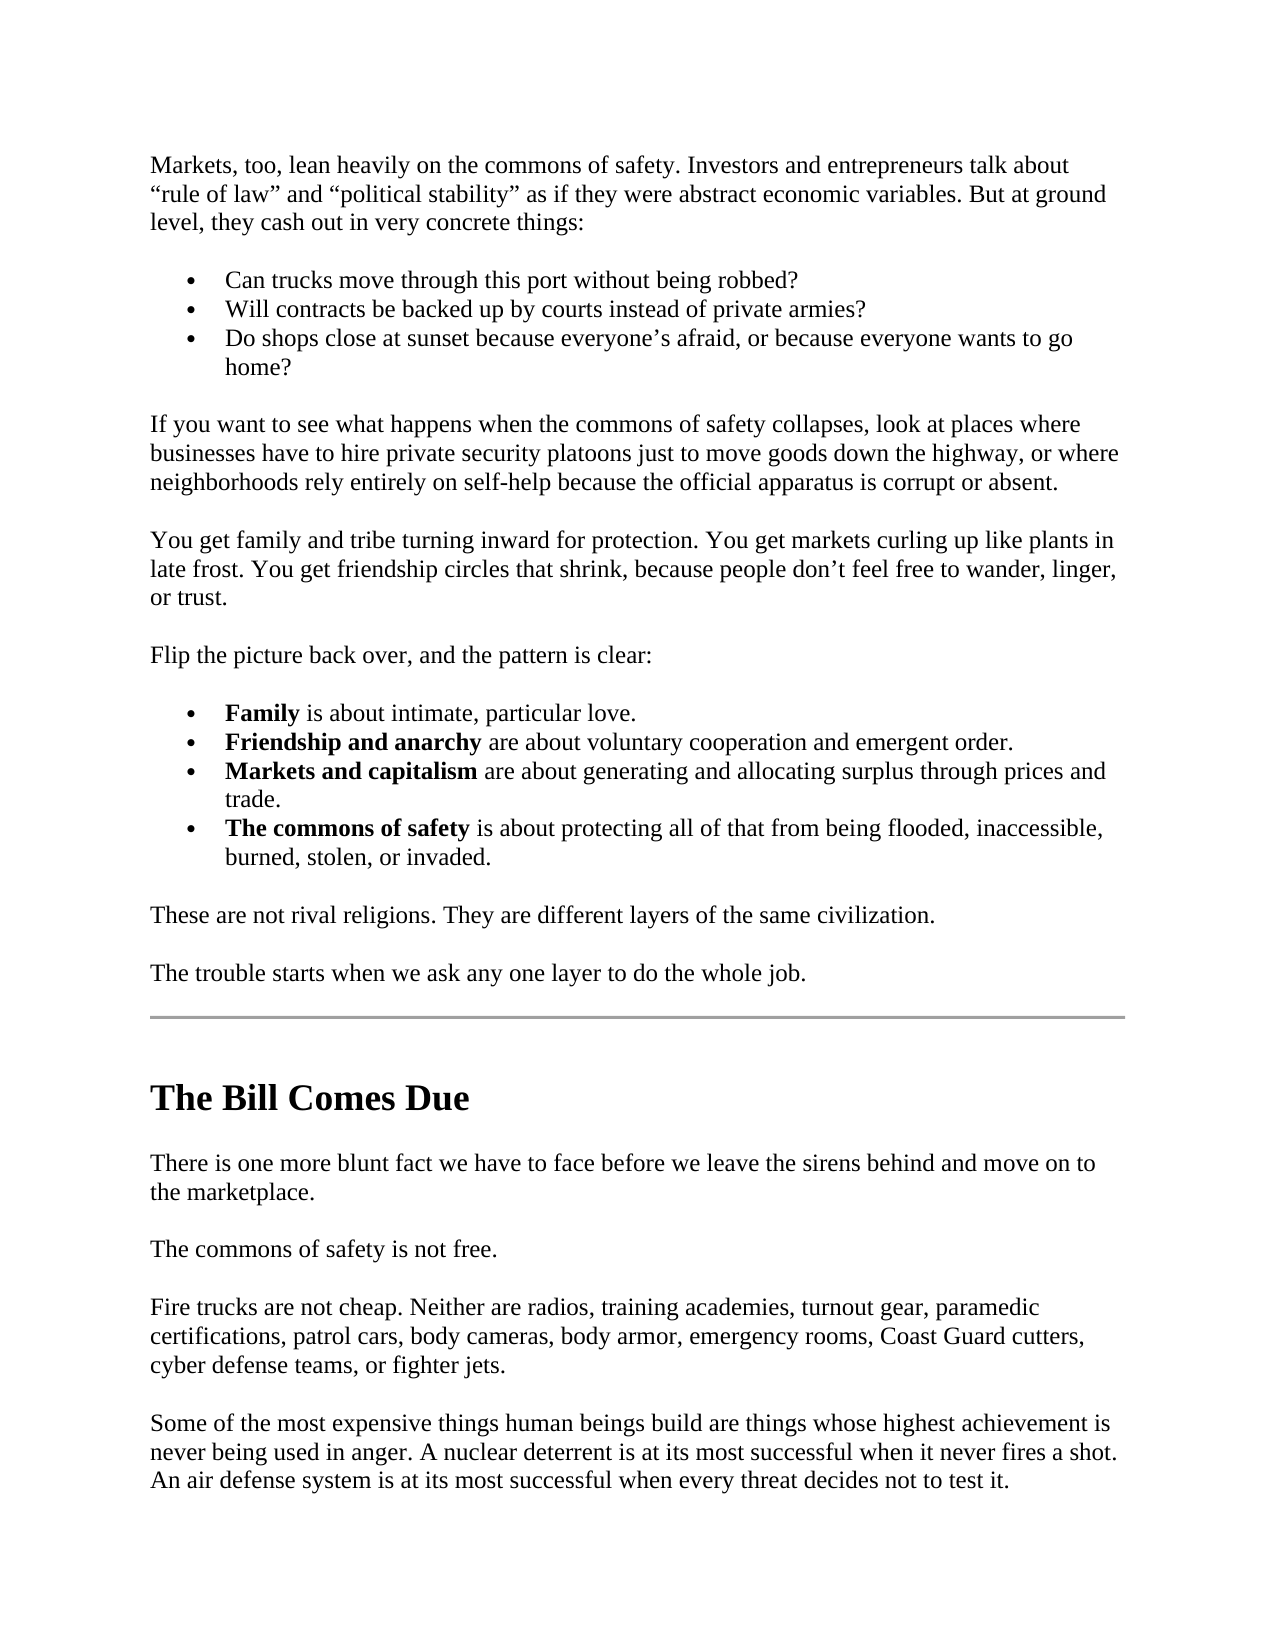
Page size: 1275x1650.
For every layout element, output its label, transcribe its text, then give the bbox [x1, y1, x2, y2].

list Markets and capitalism are about generating and allocating surplus through prices and trade. [187, 756, 1125, 813]
text Some of the most expensive things human beings build are things whose highest achievement is never being used in anger. A nuclear deterrent is at its most successful when it never fires a shot. An air defense system is at its most successful when every threat decides not to test it. [150, 1408, 1125, 1494]
list Friendship and anarchy are about voluntary cooperation and emergent order. [187, 727, 1125, 756]
text The commons of safety is not free. [150, 1234, 1125, 1263]
text Fire trucks are not cheap. Neither are radios, training academies, turnout gear, paramedic certifications, patrol cars, body cameras, body armor, emergency rooms, Coast Guard cutters, cyber defense teams, or fighter jets. [150, 1292, 1125, 1379]
text The Bill Comes Due [150, 1076, 1125, 1119]
list Family is about intimate, particular love. [187, 698, 1125, 727]
text Flip the picture back over, and the pattern is clear: [150, 640, 1125, 669]
text There is one more blunt fact we have to face before we leave the sirens behind and move on to the marketplace. [150, 1148, 1125, 1205]
text If you want to see what happens when the commons of safety collapses, look at places where businesses have to hire private security platoons just to move goods down the highway, or where neighborhoods rely entirely on self-help because the official apparatus is corrupt or absent. [150, 409, 1125, 496]
list The commons of safety is about protecting all of that from being flooded, inaccessible, burned, stolen, or invaded. [187, 813, 1125, 871]
list Can trucks move through this port without being robbed? [187, 265, 1125, 294]
text Markets, too, lean heavily on the commons of safety. Investors and entrepreneurs talk about “rule of law” and “political stability” as if they were abstract economic variables. But at ground level, they cash out in very concrete things: [150, 150, 1125, 236]
text The trouble starts when we ask any one layer to do the whole job. [150, 958, 1125, 987]
text These are not rival religions. They are different layers of the same civilization. [150, 900, 1125, 929]
list Will contracts be backed up by courts instead of private armies? [187, 294, 1125, 323]
list Do shops close at sunset because everyone’s afraid, or because everyone wants to go home? [187, 323, 1125, 380]
text You get family and tribe turning inward for protection. You get markets curling up like plants in late frost. You get friendship circles that shrink, because people don’t feel free to wander, linger, or trust. [150, 525, 1125, 611]
